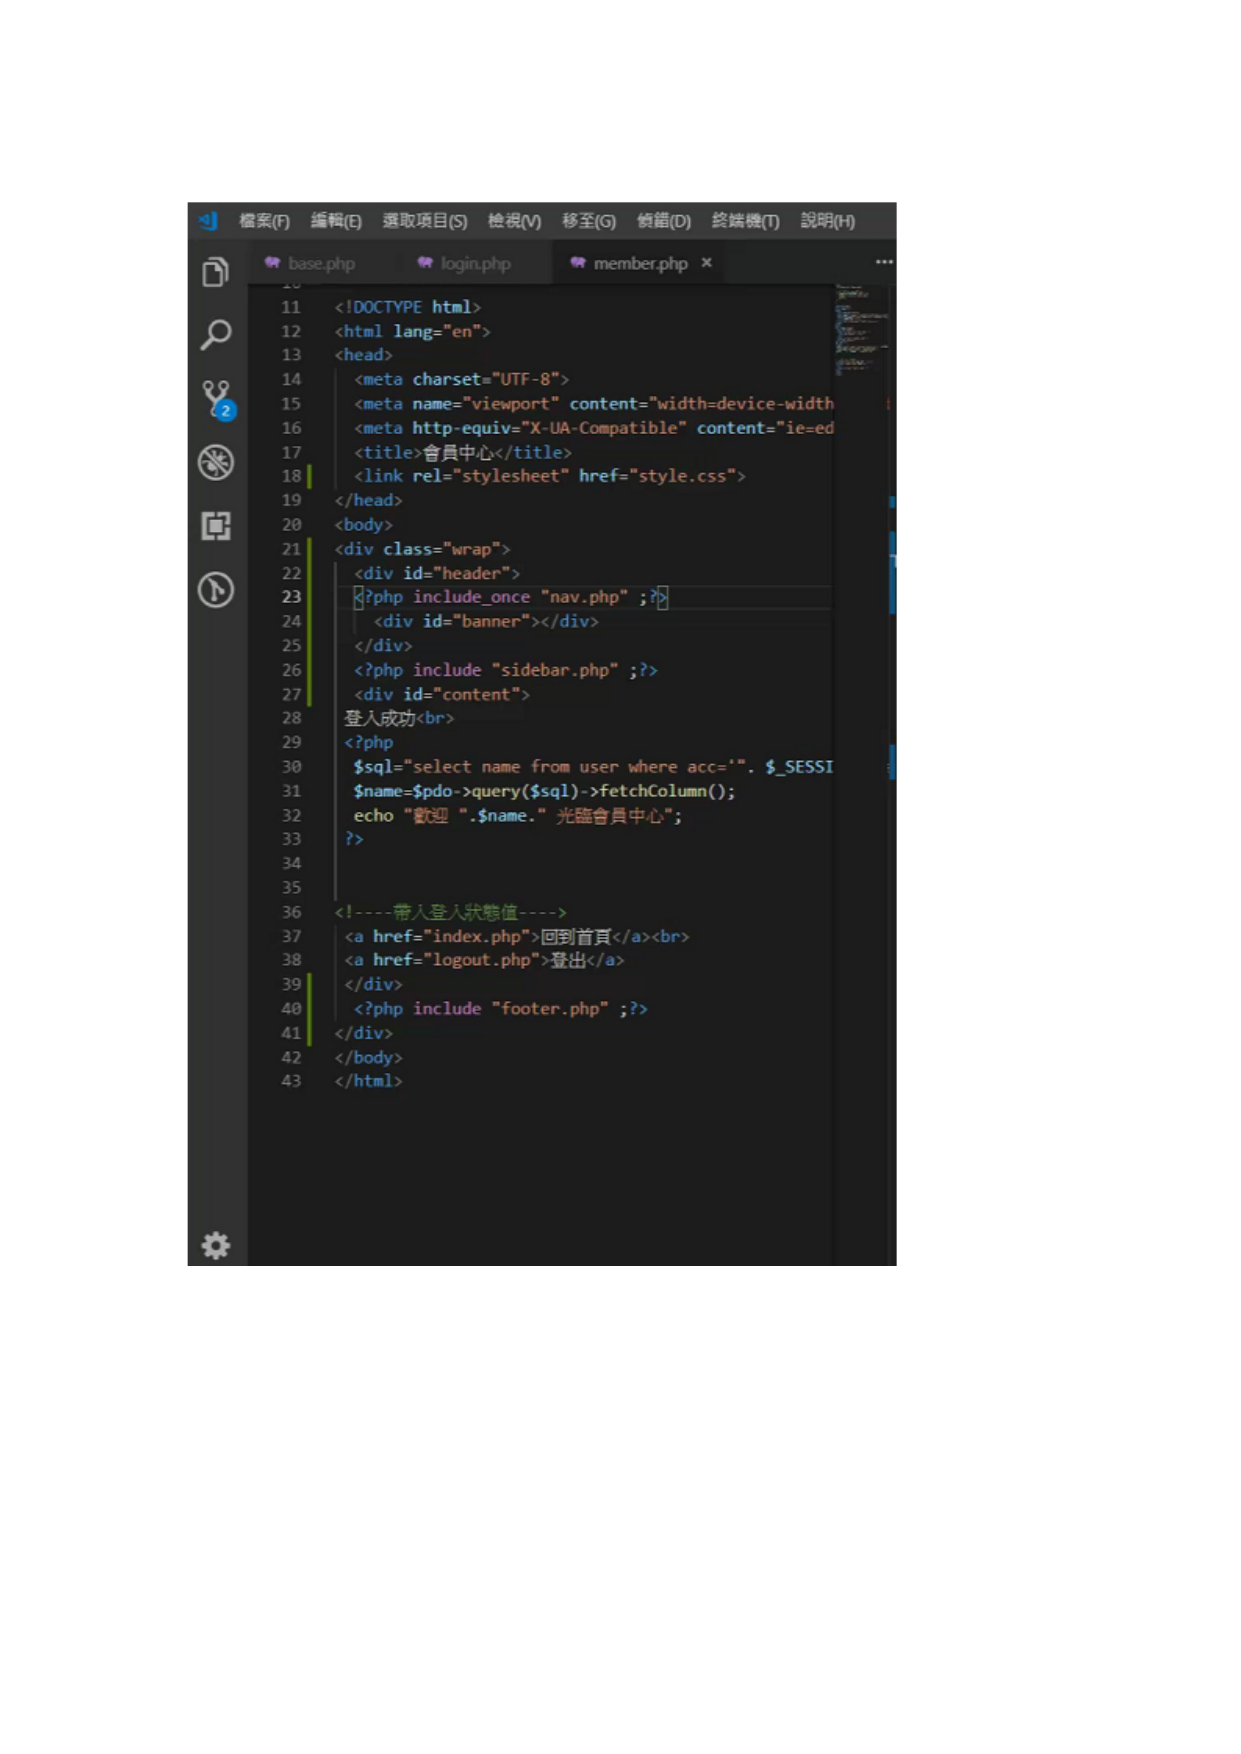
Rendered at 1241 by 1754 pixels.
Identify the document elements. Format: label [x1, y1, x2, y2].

picture [187, 202, 897, 1266]
